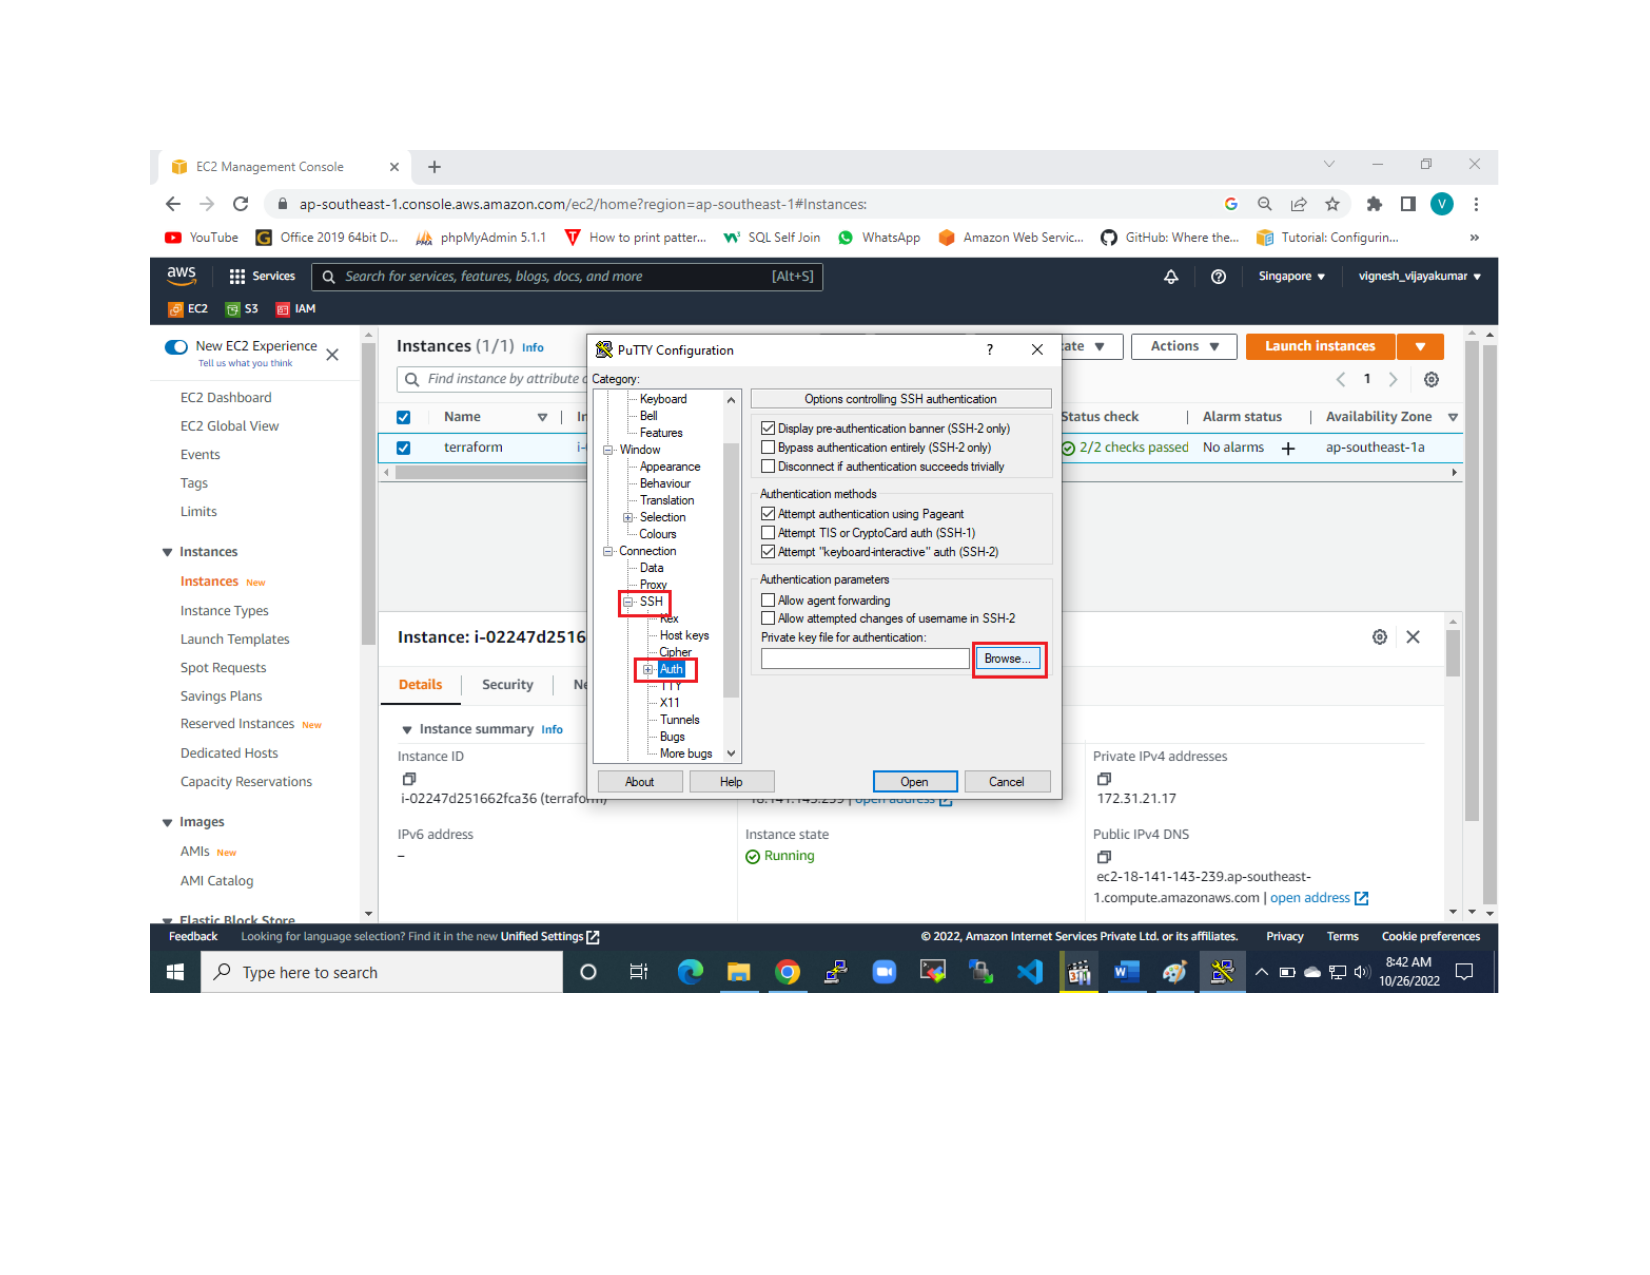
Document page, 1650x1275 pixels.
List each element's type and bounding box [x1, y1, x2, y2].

picture [150, 150, 1499, 993]
